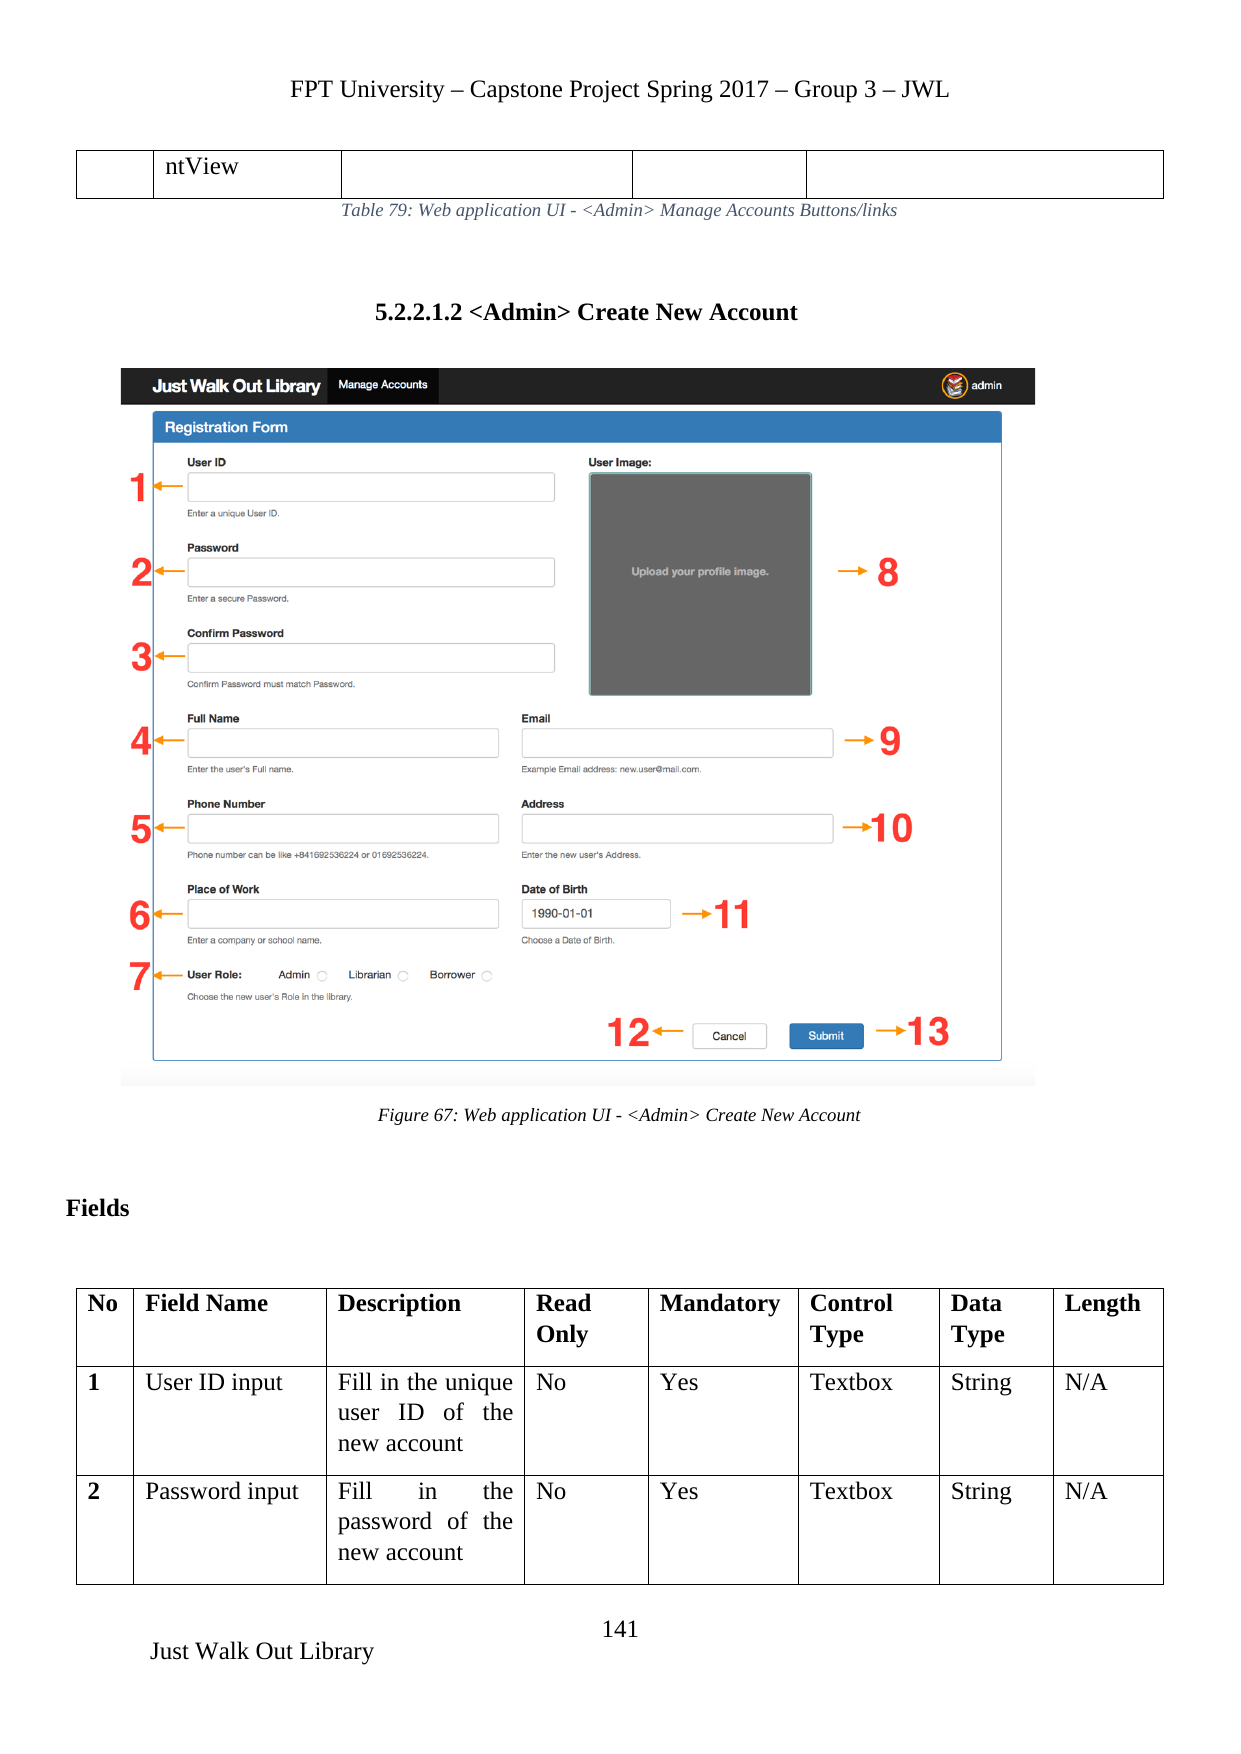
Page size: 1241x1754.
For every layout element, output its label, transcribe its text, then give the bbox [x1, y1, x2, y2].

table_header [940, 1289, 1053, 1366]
subtitle <Admin> Create New Account [375, 297, 1090, 326]
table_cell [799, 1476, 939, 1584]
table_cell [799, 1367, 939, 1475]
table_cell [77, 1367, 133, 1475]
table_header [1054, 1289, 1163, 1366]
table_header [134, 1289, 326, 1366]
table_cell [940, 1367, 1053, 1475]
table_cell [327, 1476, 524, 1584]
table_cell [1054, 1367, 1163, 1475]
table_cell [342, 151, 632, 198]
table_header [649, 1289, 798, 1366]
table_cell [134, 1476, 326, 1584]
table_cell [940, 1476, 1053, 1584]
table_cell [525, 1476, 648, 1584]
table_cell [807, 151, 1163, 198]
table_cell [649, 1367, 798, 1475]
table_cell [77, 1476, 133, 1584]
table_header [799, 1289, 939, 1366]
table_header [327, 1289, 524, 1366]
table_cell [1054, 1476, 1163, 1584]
text Fields [66, 1193, 1090, 1222]
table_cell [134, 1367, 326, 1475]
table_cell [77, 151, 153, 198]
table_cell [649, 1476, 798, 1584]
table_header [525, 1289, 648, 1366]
text Figure 67: Web application UI - <Admin> Create New Account [150, 1104, 1090, 1125]
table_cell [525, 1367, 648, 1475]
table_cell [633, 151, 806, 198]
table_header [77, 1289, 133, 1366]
picture [120, 368, 1035, 1086]
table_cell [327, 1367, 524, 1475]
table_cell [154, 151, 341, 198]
